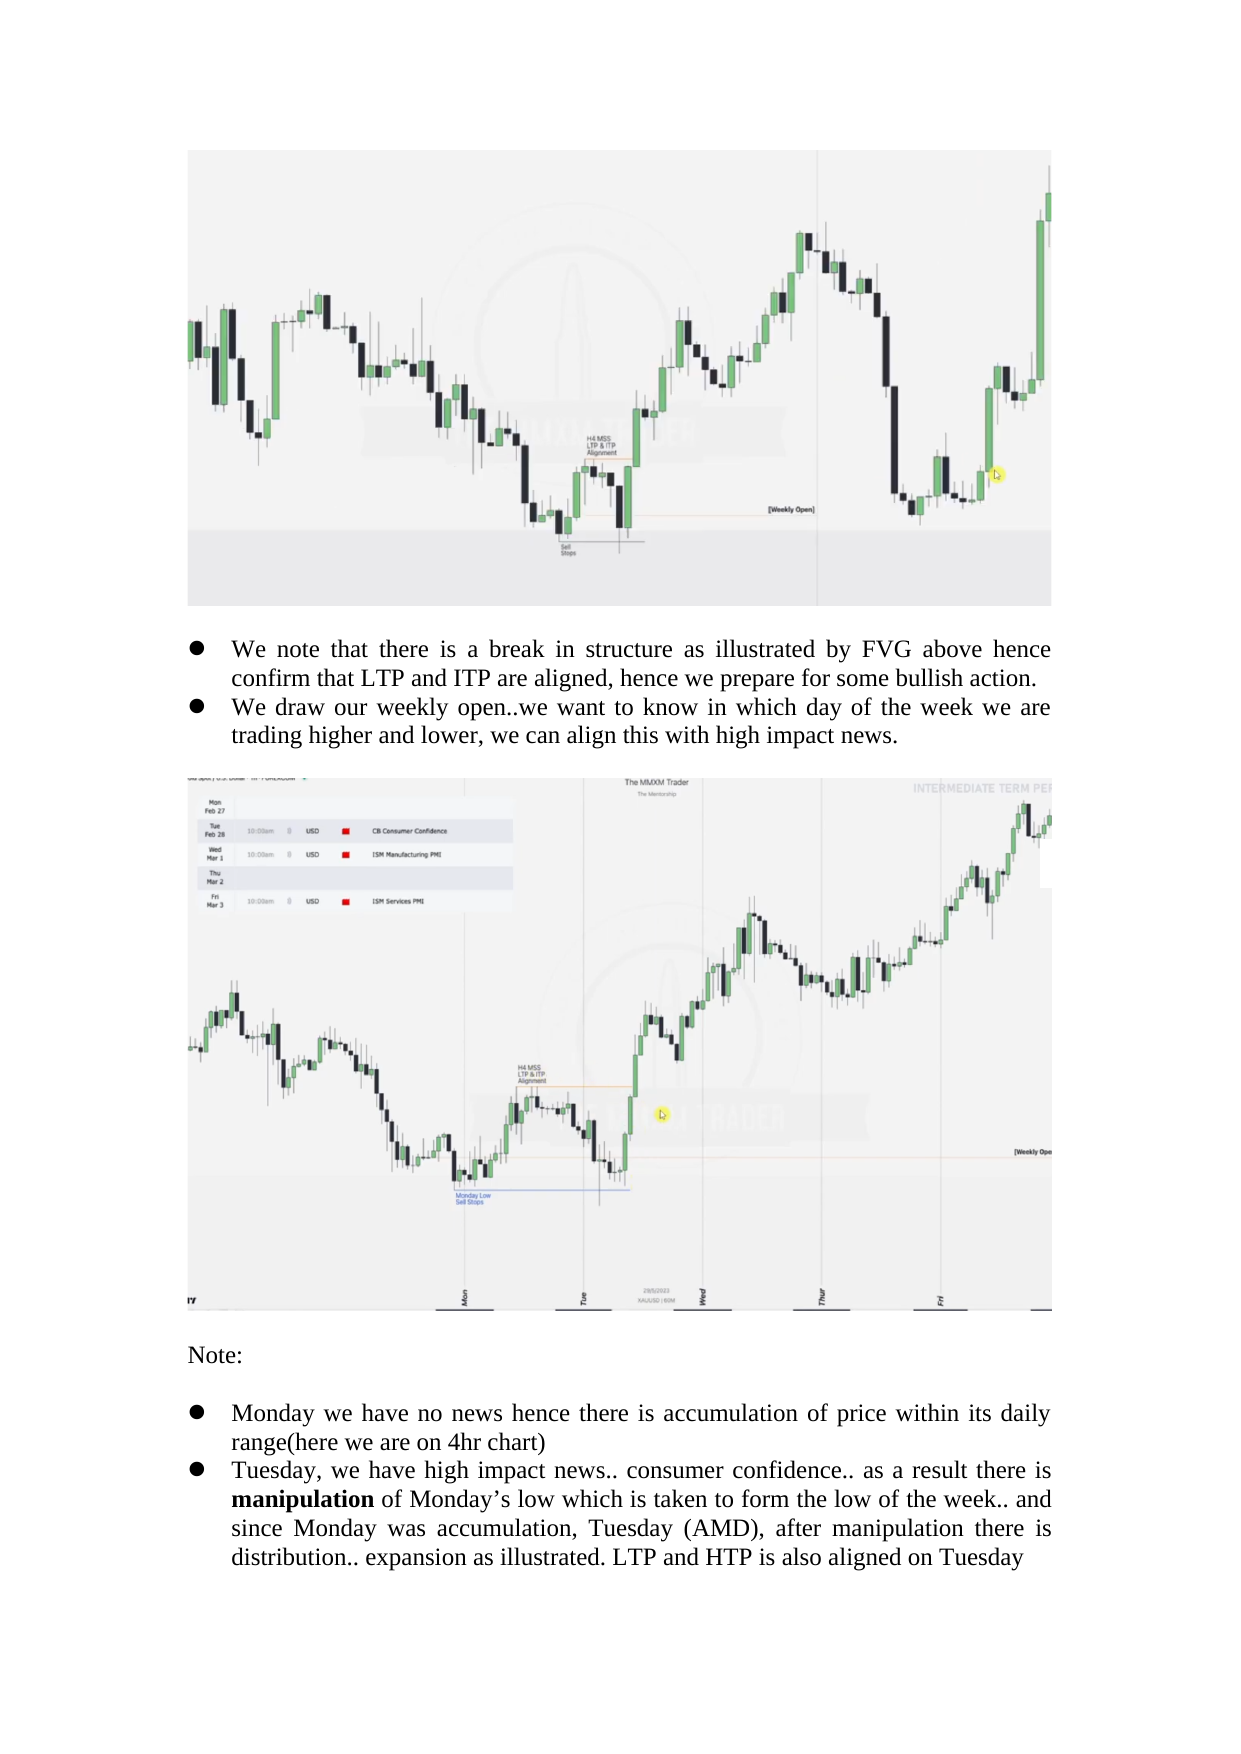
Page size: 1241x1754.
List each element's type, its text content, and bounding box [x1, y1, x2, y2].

picture [187, 150, 1052, 643]
list We note that there is a break in structure as illustrated by FVG above hence confirm that LTP and ITP are aligned, hence we prepare for some bullish action. [187, 1156, 1053, 1214]
picture [187, 671, 1052, 1127]
list We draw our weekly open..we want to know in which day of the week we are trading higher and lower, we can align this with high impact news. [187, 1243, 1053, 1300]
